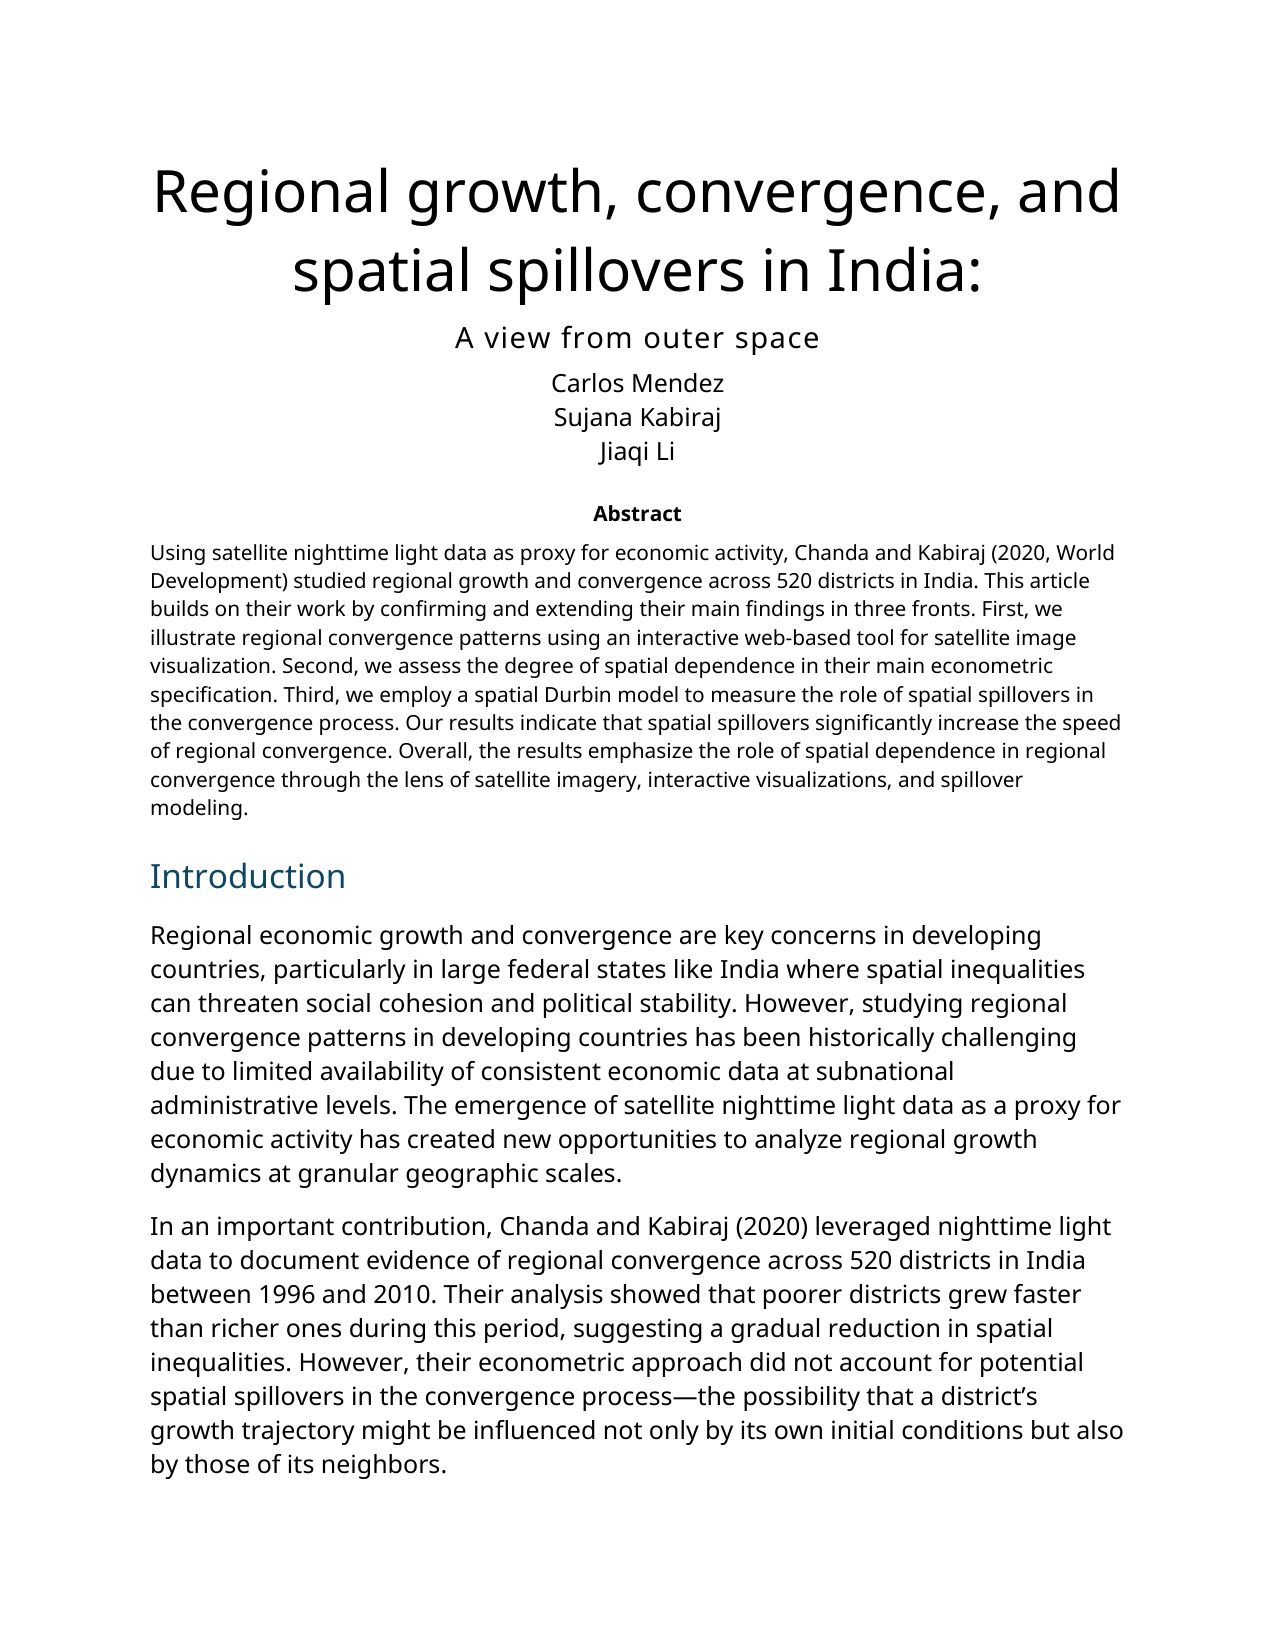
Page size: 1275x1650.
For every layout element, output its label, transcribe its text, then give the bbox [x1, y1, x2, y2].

title Abstract [150, 499, 1125, 527]
subtitle Introduction [150, 853, 1125, 899]
subtitle A view from outer space [150, 317, 1125, 357]
text In an important contribution, Chanda and Kabiraj (2020) leveraged nighttime light data to document evidence of regional convergence across 520 districts in India between 1996 and 2010. Their analysis showed that poorer districts grew faster than richer ones during this period, suggesting a gradual reduction in spatial inequalities. However, their econometric approach did not account for potential spatial spillovers in the convergence process—the possibility that a district’s growth trajectory might be influenced not only by its own initial conditions but also by those of its neighbors. [150, 1209, 1125, 1481]
text Sujana Kabiraj [150, 399, 1125, 433]
title Regional growth, convergence, and spatial spillovers in India: [150, 150, 1125, 309]
text Regional economic growth and convergence are key concerns in developing countries, particularly in large federal states like India where spatial inequalities can threaten social cohesion and political stability. However, studying regional convergence patterns in developing countries has been historically challenging due to limited availability of consistent economic data at subnational administrative levels. The emergence of satellite nighttime light data as a proxy for economic activity has created new opportunities to analyze regional growth dynamics at granular geographic scales. [150, 917, 1125, 1190]
text Jiaqi Li [150, 433, 1125, 467]
text Using satellite nighttime light data as proxy for economic activity, Chanda and Kabiraj (2020, World Development) studied regional growth and convergence across 520 districts in India. This article builds on their work by confirming and extending their main findings in three fronts. First, we illustrate regional convergence patterns using an interactive web-based tool for satellite image visualization. Second, we assess the degree of spatial dependence in their main econometric specification. Third, we employ a spatial Durbin model to measure the role of spatial spillovers in the convergence process. Our results indicate that spatial spillovers significantly increase the speed of regional convergence. Overall, the results emphasize the role of spatial dependence in regional convergence through the lens of satellite imagery, interactive visualizations, and spillover modeling. [150, 538, 1125, 822]
text Carlos Mendez [150, 365, 1125, 399]
